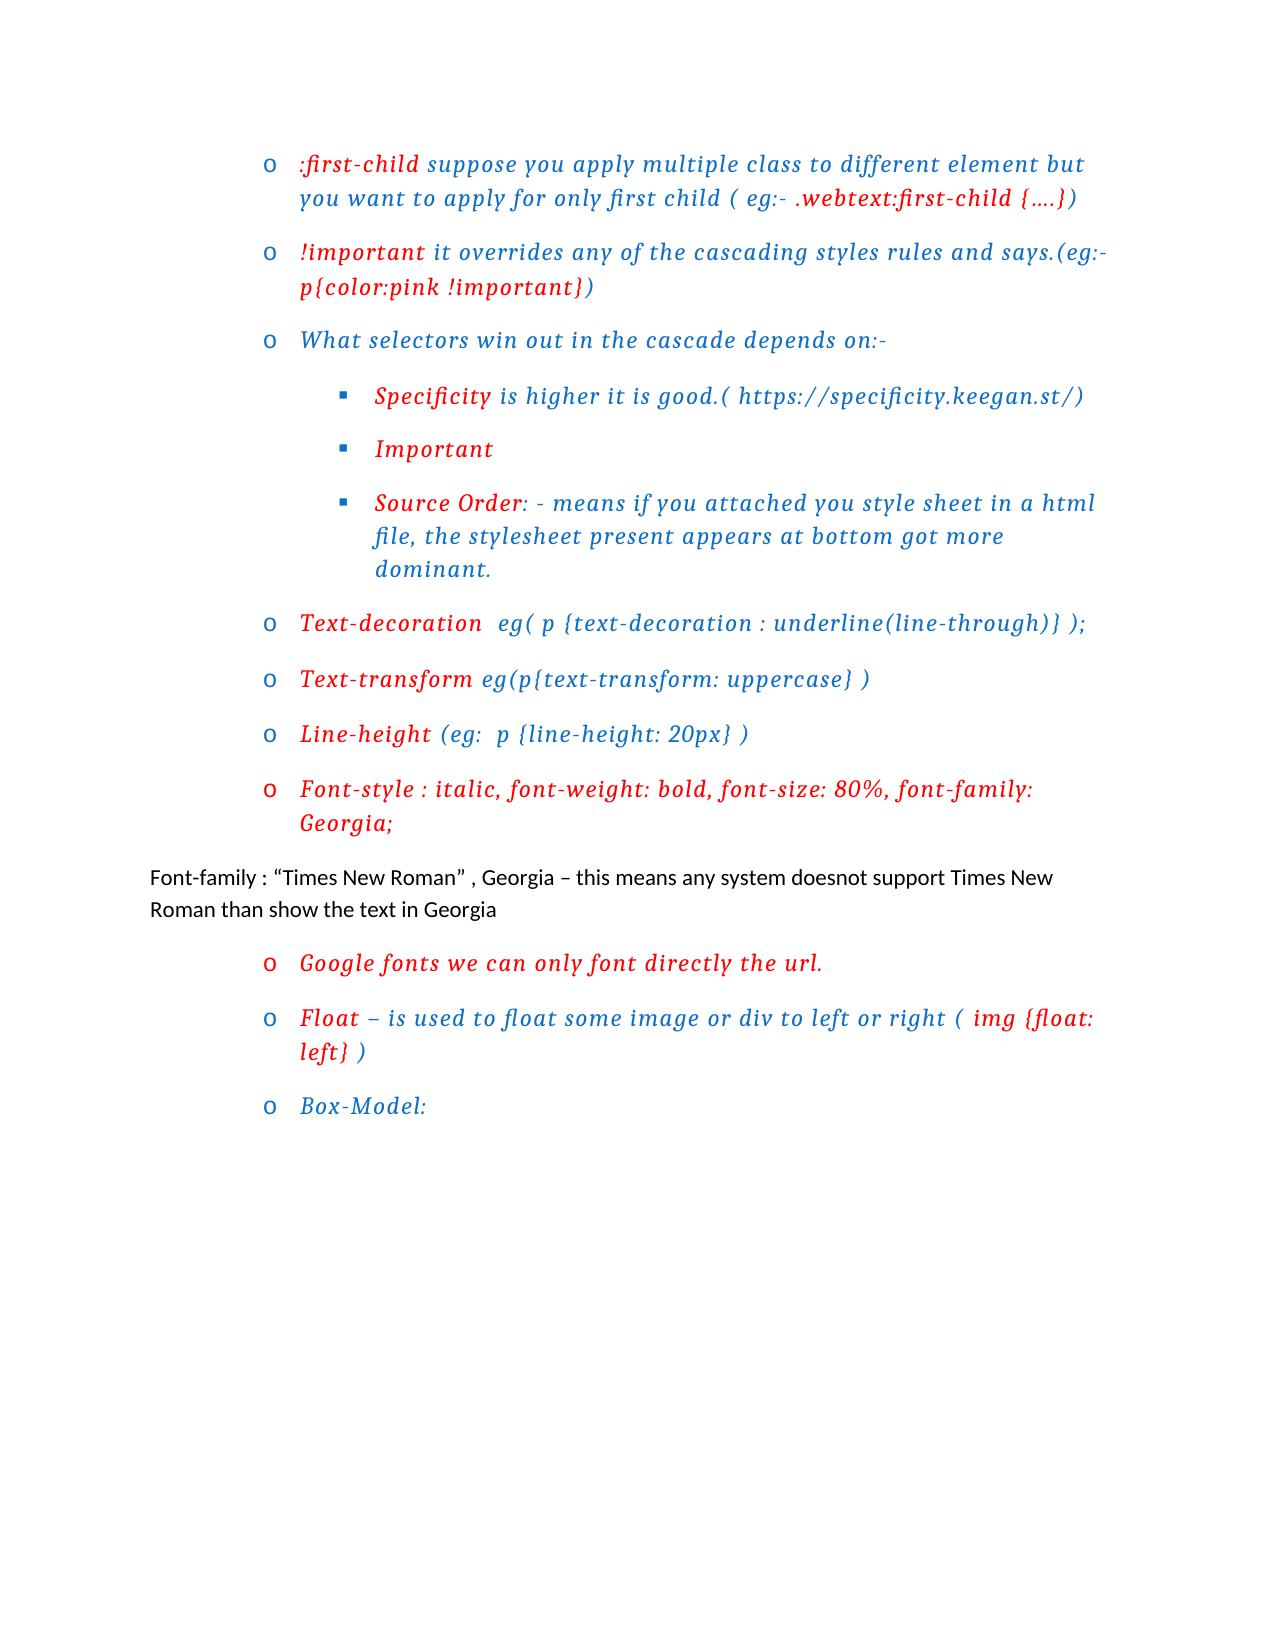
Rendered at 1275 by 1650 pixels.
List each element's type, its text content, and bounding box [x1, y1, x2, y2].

subtitle What selectors win out in the cascade depends on:- [262, 326, 1125, 356]
subtitle Font-style : italic, font-weight: bold, font-size: 80%, font-family: Georgia; [262, 775, 1125, 838]
subtitle Float – is used to float some image or div to left or right ( img {float: left} ) [262, 1004, 1125, 1067]
subtitle Source Order: - means if you attached you style sheet in a html file, the stylesheet present appears at bottom got more dominant. [337, 489, 1125, 584]
subtitle Text-decoration eg( p {text-decoration : underline(line-through)} ); [262, 609, 1125, 639]
subtitle Specificity is higher it is good.( https://specificity.keegan.st/) [337, 382, 1125, 410]
subtitle !important it overrides any of the cascading styles rules and says.(eg:- p{color:pink !important}) [262, 238, 1125, 301]
subtitle :first-child suppose you apply multiple class to different element but you want to apply for only first child ( eg:- .webtext:first-child {….}) [262, 150, 1125, 213]
subtitle Google fonts we can only font directly the url. [262, 948, 1125, 978]
subtitle Text-transform eg(p{text-transform: uppercase} ) [262, 664, 1125, 694]
subtitle Box-Model: [262, 1092, 1125, 1122]
text Font-family : “Times New Roman” , Georgia – this means any system doesnot support Times New Roman than show the text in Georgia [150, 863, 1125, 923]
subtitle Important [337, 435, 1125, 464]
subtitle Line-height (eg: p {line-height: 20px} ) [262, 720, 1125, 750]
